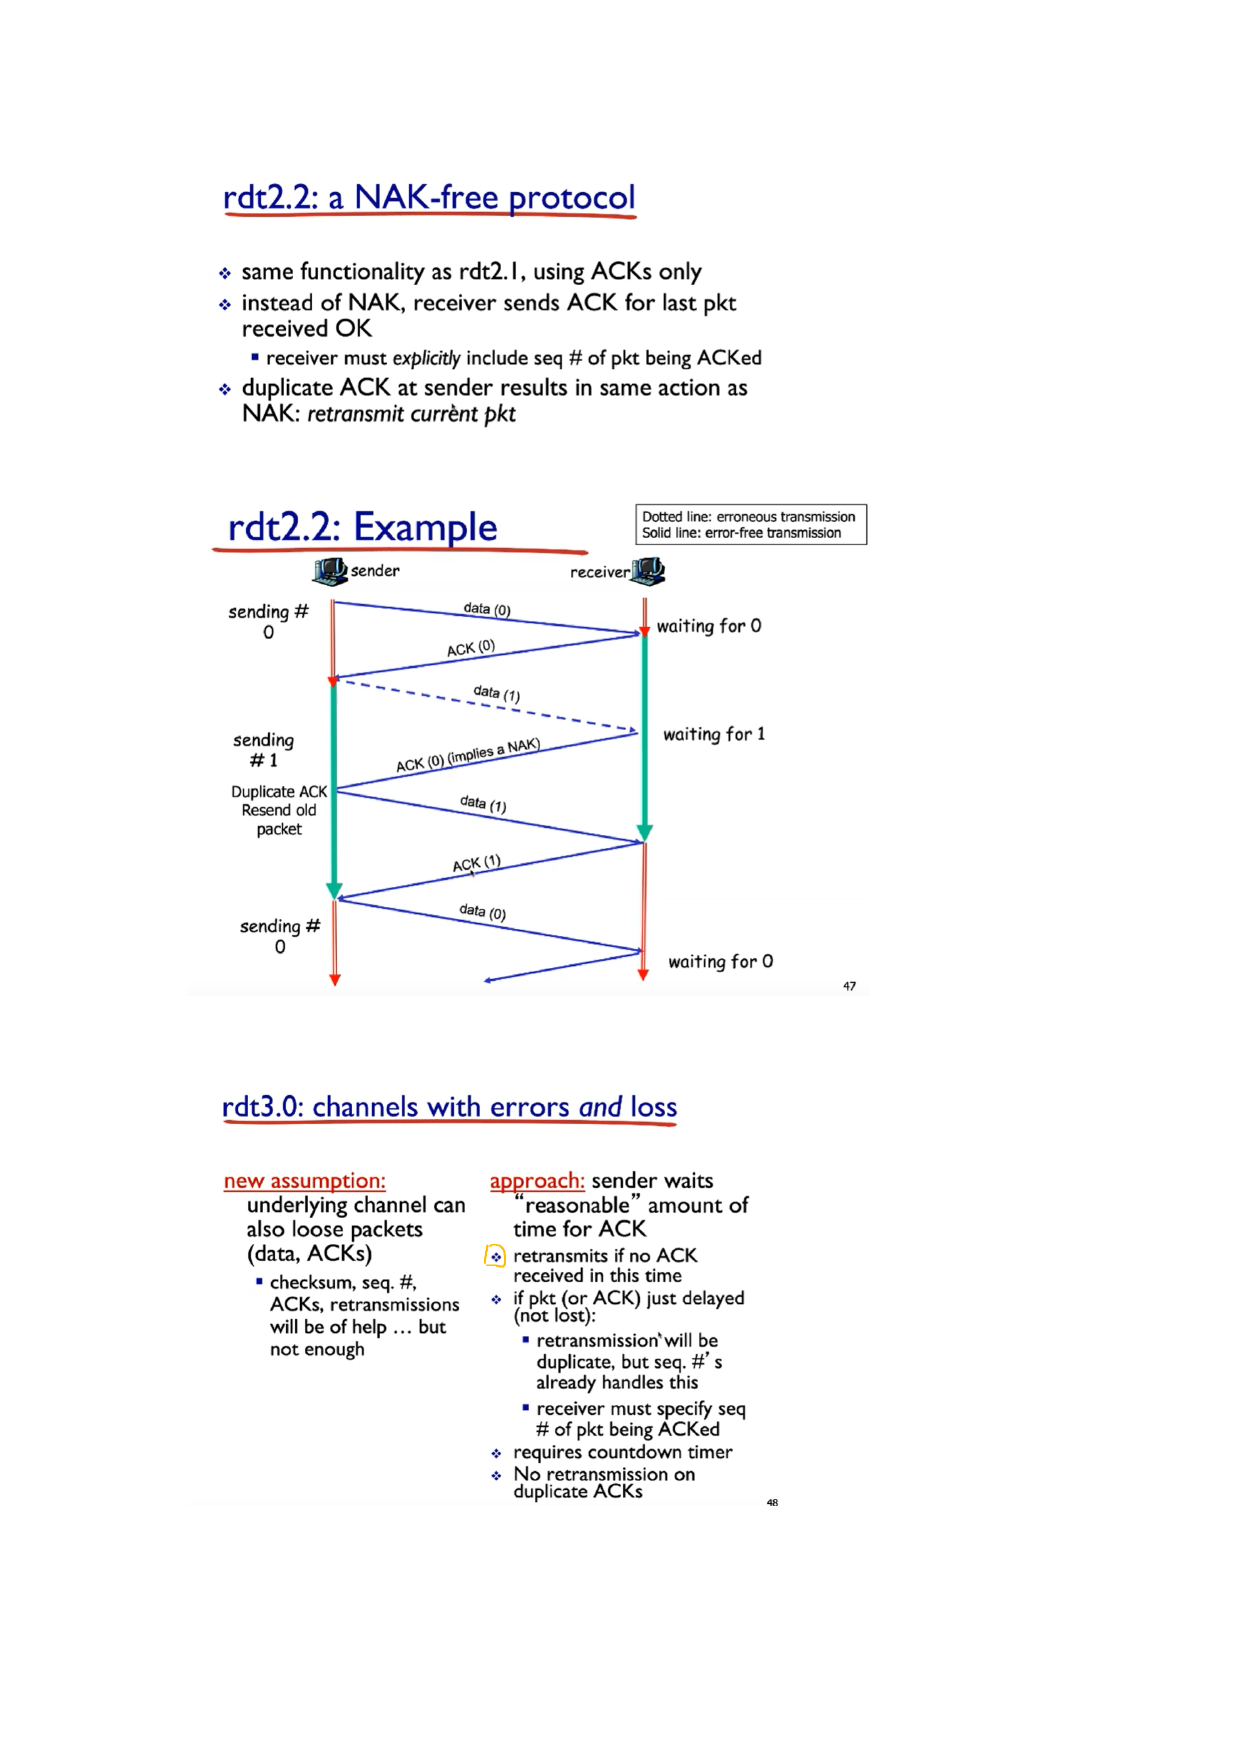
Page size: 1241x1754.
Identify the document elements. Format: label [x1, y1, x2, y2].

picture [187, 162, 804, 459]
picture [187, 489, 870, 996]
picture [187, 1078, 788, 1506]
